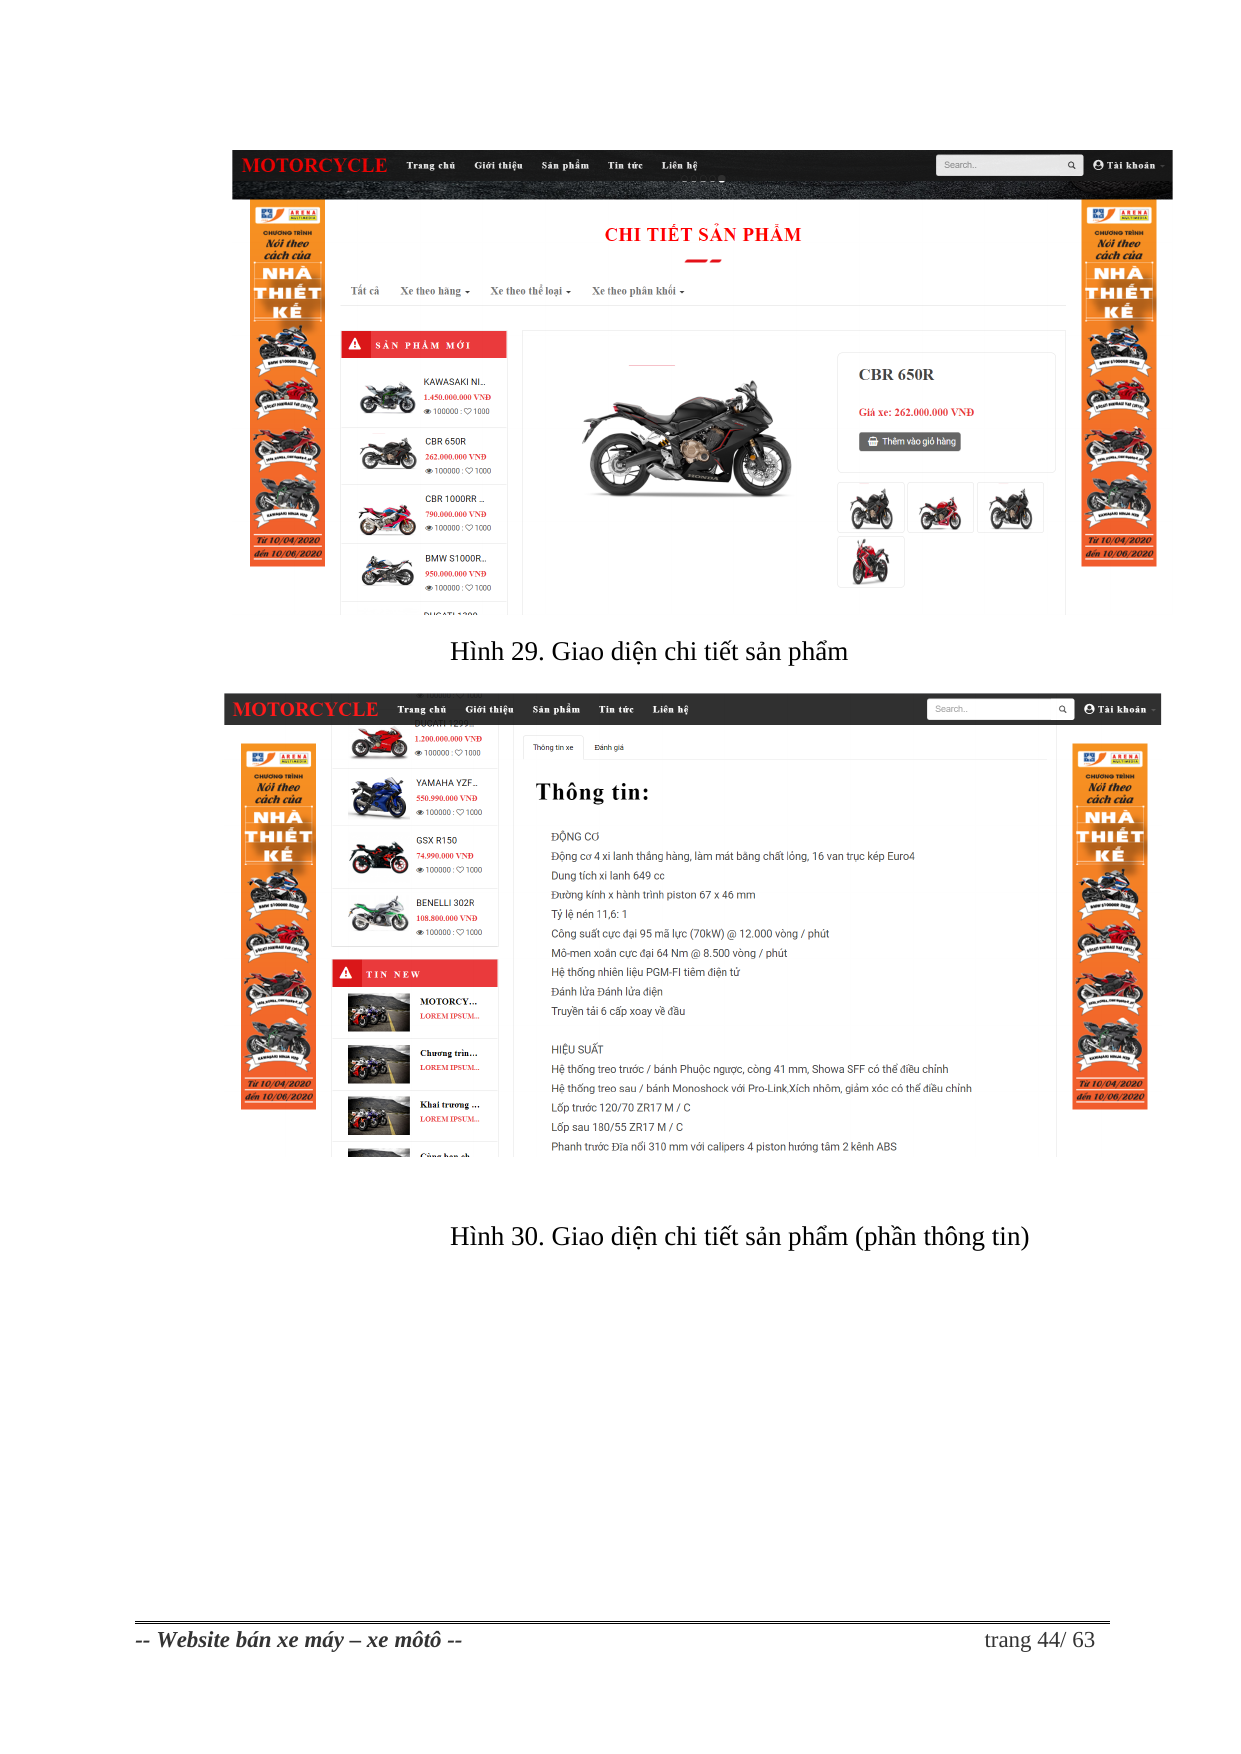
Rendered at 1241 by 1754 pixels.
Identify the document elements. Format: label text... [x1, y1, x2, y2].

picture [232, 150, 1173, 615]
picture [223, 693, 1161, 1156]
text Hình 29. Giao diện chi tiết sản phẩm [450, 635, 1090, 666]
list Hình 30. Giao diện chi tiết sản phẩm (phần thông tin) [450, 1156, 1090, 1251]
